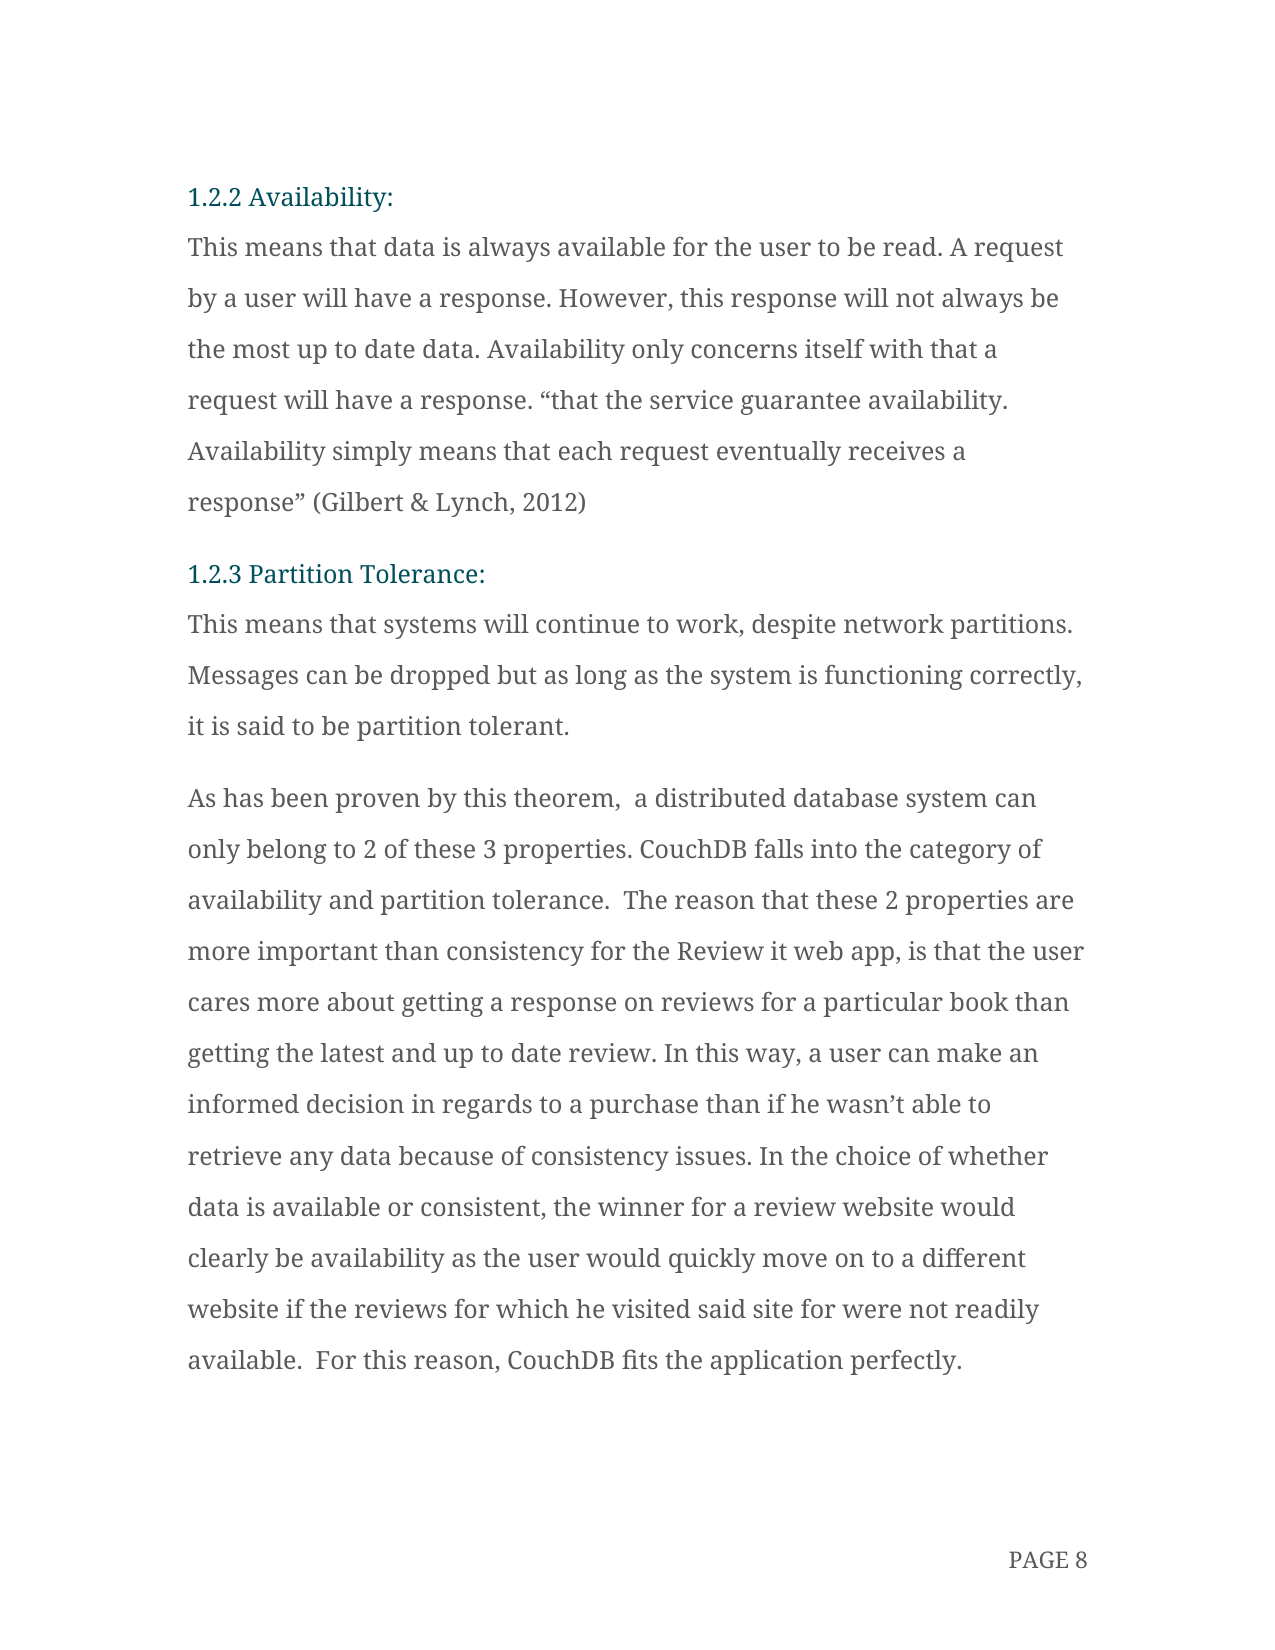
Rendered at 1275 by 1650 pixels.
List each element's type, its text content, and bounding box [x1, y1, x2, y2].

text This means that systems will continue to work, despite network partitions. Messages can be dropped but as long as the system is functioning correctly, it is said to be partition tolerant. [187, 607, 1087, 743]
subtitle 1.2.3 Partition Tolerance: [187, 557, 1087, 591]
subtitle 1.2.2 Availability: [187, 180, 1087, 214]
text This means that data is always available for the user to be read. A request by a user will have a response. However, this response will not always be the most up to date data. Availability only concerns itself with that a request will have a response. “that the service guarantee availability. Availability simply means that each request eventually receives a response” [187, 230, 1087, 519]
text As has been proven by this theorem, a distributed database system can only belong to 2 of these 3 properties. CouchDB falls into the category of availability and partition tolerance. The reason that these 2 properties are more important than consistency for the Review it web app, is that the user cares more about getting a response on reviews for a particular book than getting the latest and up to date review. In this way, a user can make an informed decision in regards to a purchase than if he wasn’t able to retrieve any data because of consistency issues. In the choice of whether data is available or consistent, the winner for a review website would clearly be availability as the user would quickly move on to a different website if the reviews for which he visited said site for were not readily available. For this reason, CouchDB fits the application perfectly. [187, 781, 1087, 1376]
